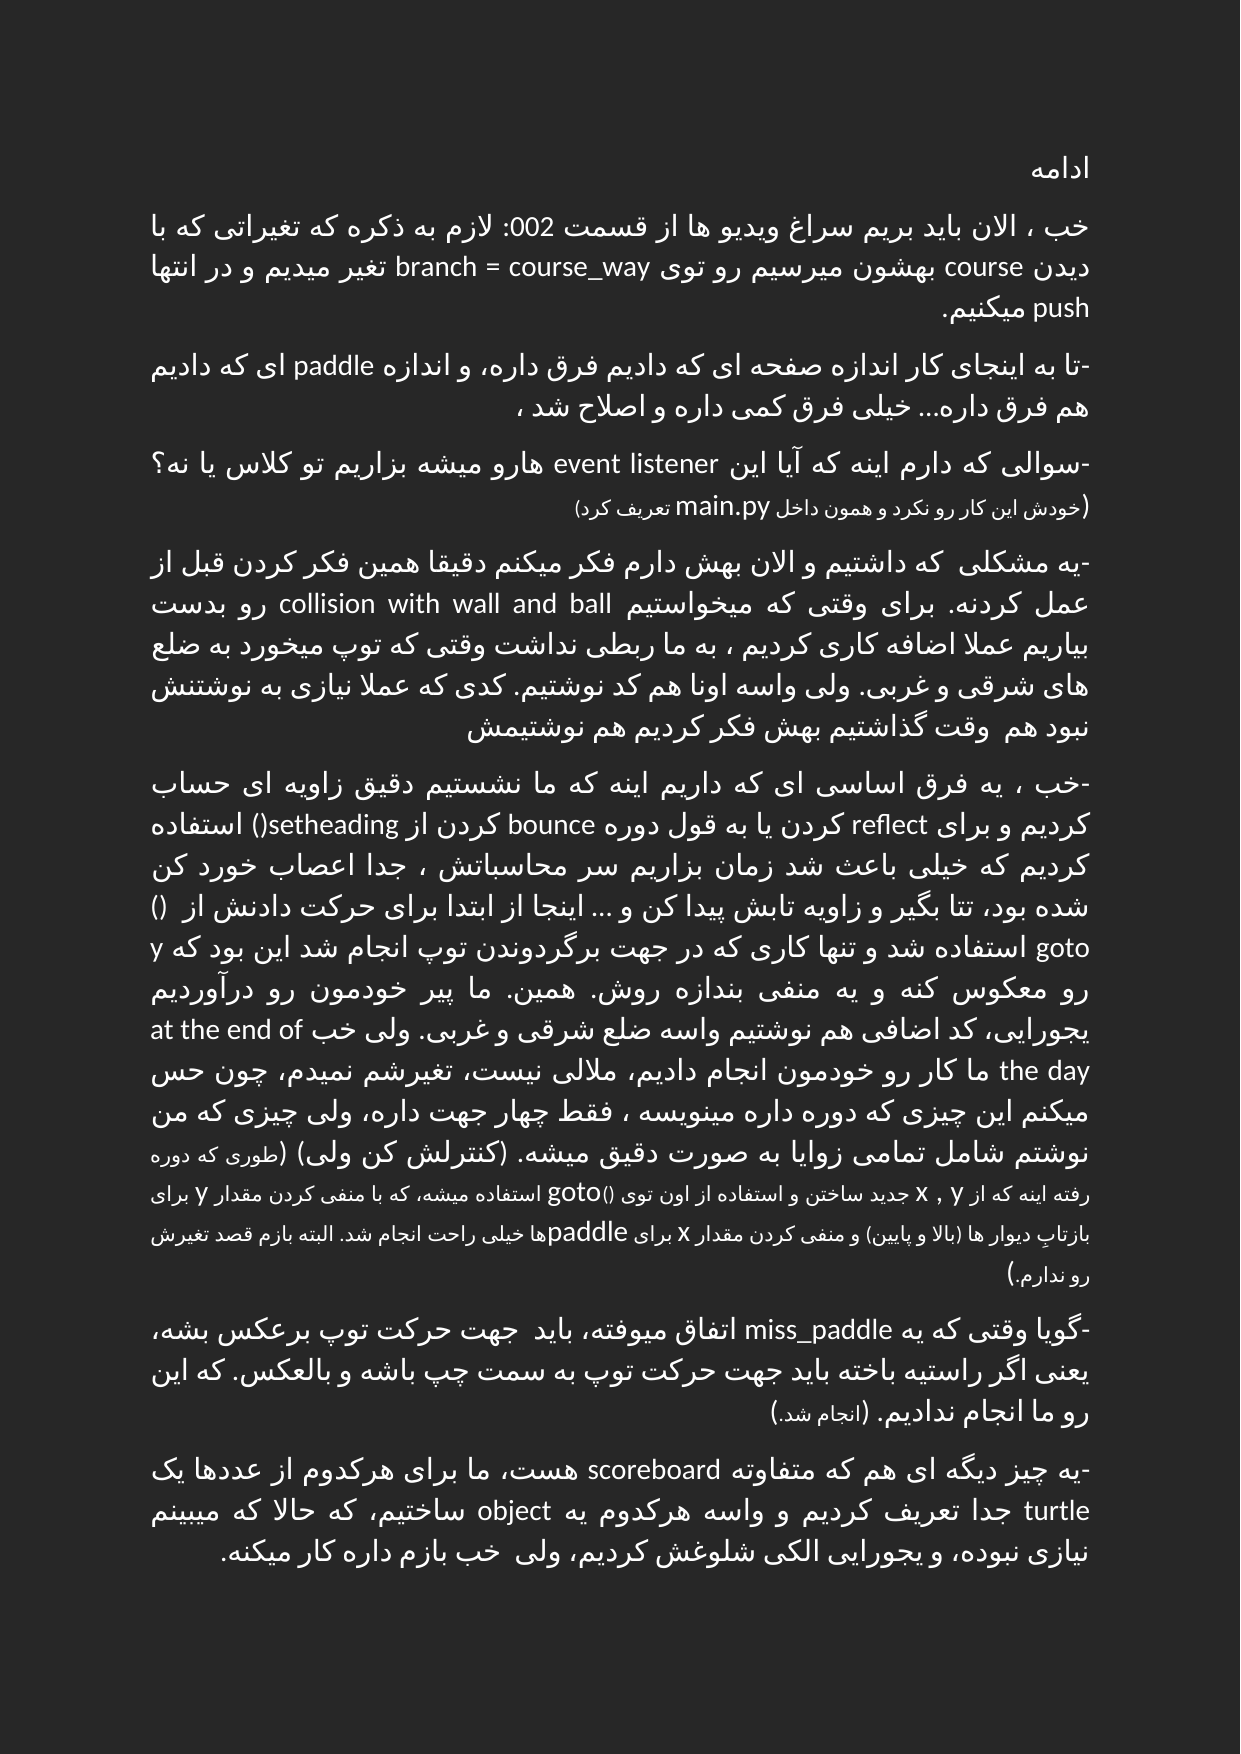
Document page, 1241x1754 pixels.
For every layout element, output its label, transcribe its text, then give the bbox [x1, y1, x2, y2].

text -سوالی که دارم اینه که آیا این event listener هارو میشه بزاریم تو کلاس یا نه؟ (خودش این کار رو نکرد و همون داخل main.py تعریف کرد) [150, 446, 1090, 522]
text -یه چیز دیگه ای هم که متفاوته scoreboard هست، ما برای هرکدوم از عددها یک turtle جدا تعریف کردیم و واسه هرکدوم یه object ساختیم، که حالا که میبینم نیازی نبوده، و یجورایی الکی شلوغش کردیم، ولی خب بازم داره کار میکنه. [150, 1451, 1090, 1568]
text -گویا وقتی که یه miss_paddle اتفاق میوفته، باید جهت حرکت توپ برعکس بشه، یعنی اگر راستیه باخته باید جهت حرکت توپ به سمت چپ باشه و بالعکس. که این رو ما انجام ندادیم. (انجام شد.) [150, 1311, 1090, 1429]
text ادامه [150, 150, 1090, 186]
text -یه مشکلی که داشتیم و الان بهش دارم فکر میکنم دقیقا همین فکر کردن قبل از عمل کردنه. برای وقتی که میخواستیم collision with wall and ball رو بدست بیاریم عملا اضافه کاری کردیم ، به ما ربطی نداشت وقتی که توپ میخورد به ضلع های شرقی و غربی. ولی واسه اونا هم کد نوشتیم. کدی که عملا نیازی به نوشتنش نبود هم وقت گذاشتیم بهش فکر کردیم هم نوشتیمش [150, 544, 1090, 743]
text -خب ، یه فرق اساسی ای که داریم اینه که ما نشستیم دقیق زاویه ای حساب کردیم و برای reflect کردن یا به قول دوره bounce کردن از setheading() استفاده کردیم که خیلی باعث شد زمان بزاریم سر محاسباتش ، جدا اعصاب خورد کن شده بود، تتا بگیر و زاویه تابش پیدا کن و … اینجا از ابتدا برای حرکت دادنش از ()goto استفاده شد و تنها کاری که در جهت برگردوندن توپ انجام شد این بود که y رو معکوس کنه و یه منفی بندازه روش. همین. ما پیر خودمون رو درآوردیم یجورایی، کد اضافی هم نوشتیم واسه ضلع شرقی و غربی. ولی خب at the end of the day ما کار رو خودمون انجام دادیم، ملالی نیست، تغیرشم نمیدم، چون حس میکنم این چیزی که دوره داره مینویسه ، فقط چهار جهت داره، ولی چیزی که من نوشتم شامل تمامی زوایا به صورت دقیق میشه. (کنترلش کن ولی) (طوری که دوره رفته اینه که از x , y جدید ساختن و استفاده از اون توی ()goto استفاده میشه، که با منفی کردن مقدار y برای بازتابِ دیوار ها (بالا و پایین) و منفی کردن مقدار x برای paddleها خیلی راحت انجام شد. البته بازم قصد تغیرش رو ندارم.) [150, 766, 1090, 1289]
text خب ، الان باید بریم سراغ ویدیو ها از قسمت 002: لازم به ذکره که تغیراتی که با دیدن course بهشون میرسیم رو توی branch = course_way تغیر میدیم و در انتها push میکنیم. [150, 208, 1090, 325]
text -تا به اینجای کار اندازه صفحه ای که دادیم فرق داره، و اندازه paddle ای که دادیم هم فرق داره… خیلی فرق کمی داره و اصلاح شد ، [150, 347, 1090, 424]
